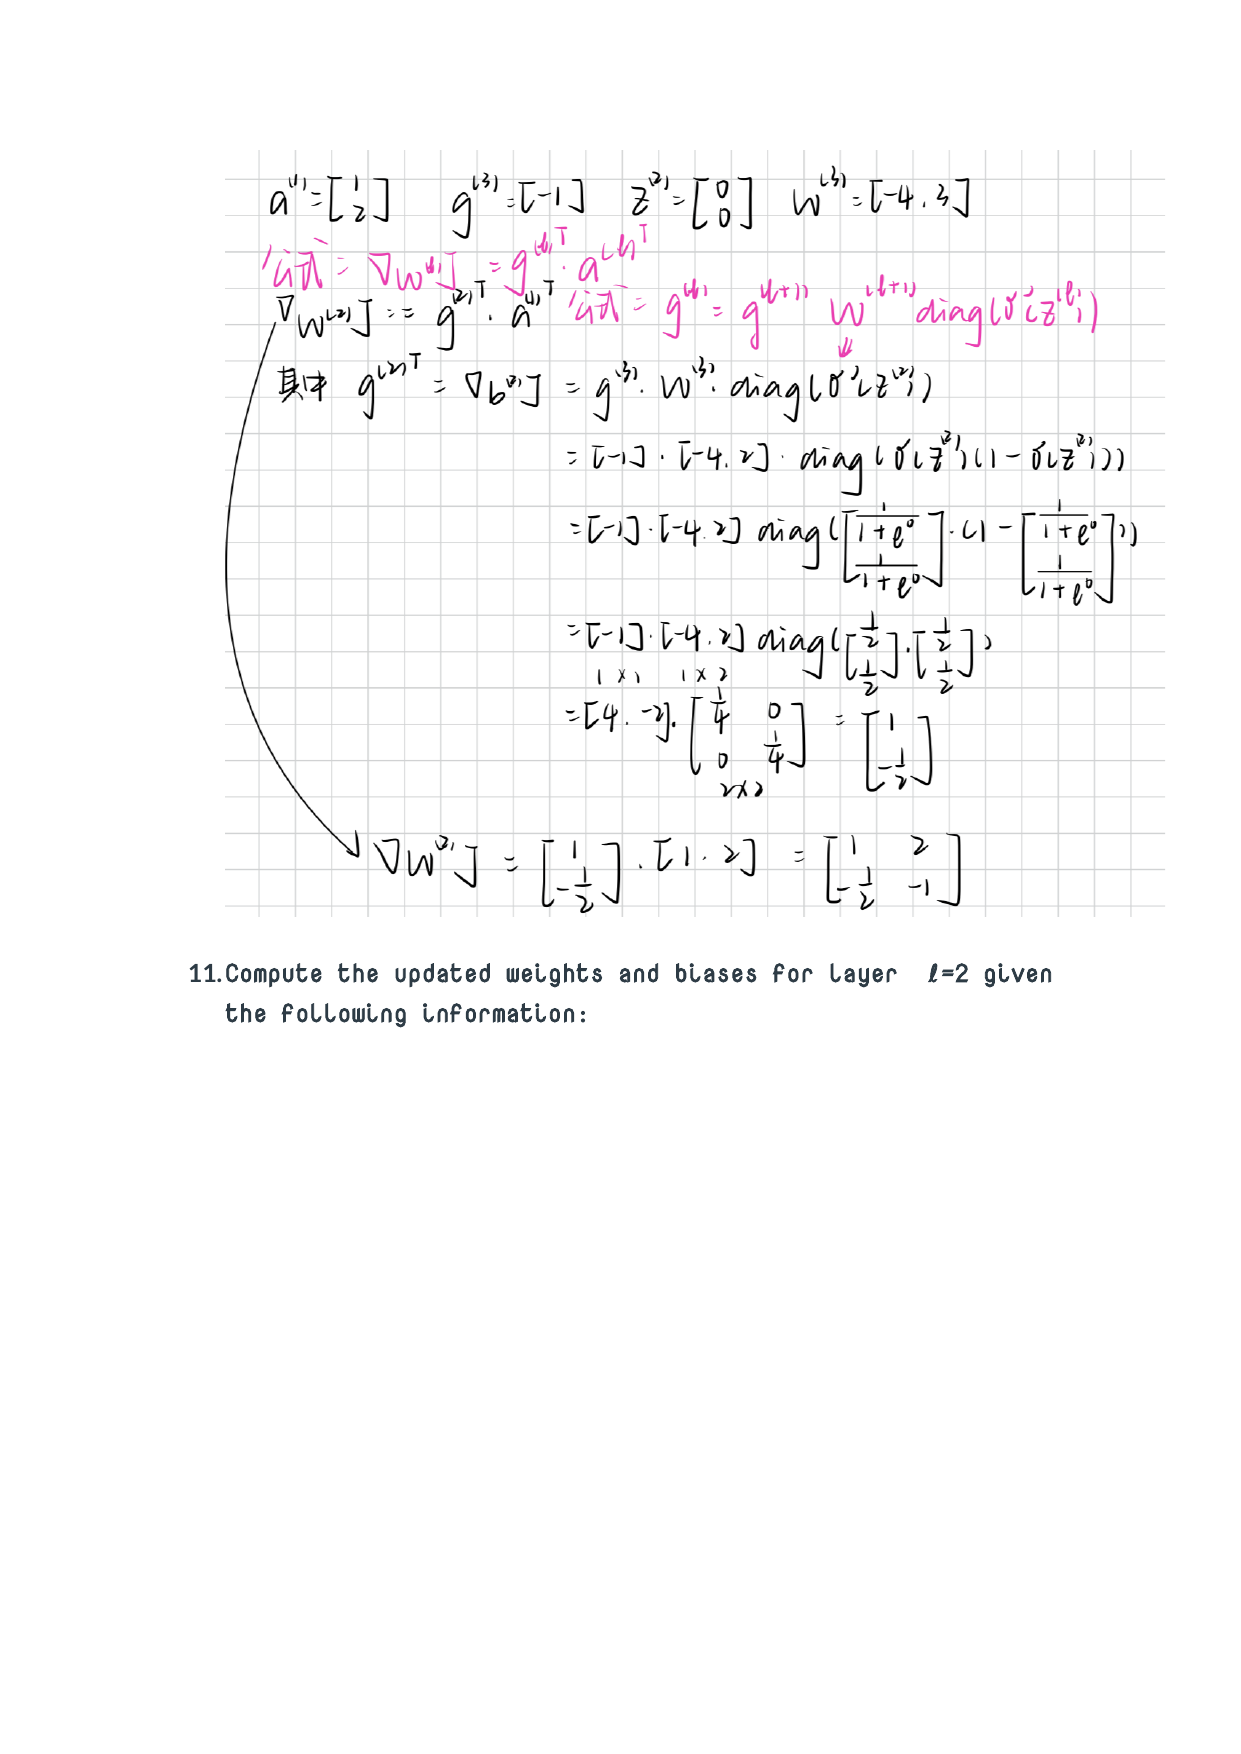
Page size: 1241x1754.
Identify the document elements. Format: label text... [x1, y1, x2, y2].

picture [225, 150, 1166, 917]
list Compute the updated weights and biases for layer ℓ=2 given the following information: [187, 955, 1090, 1030]
